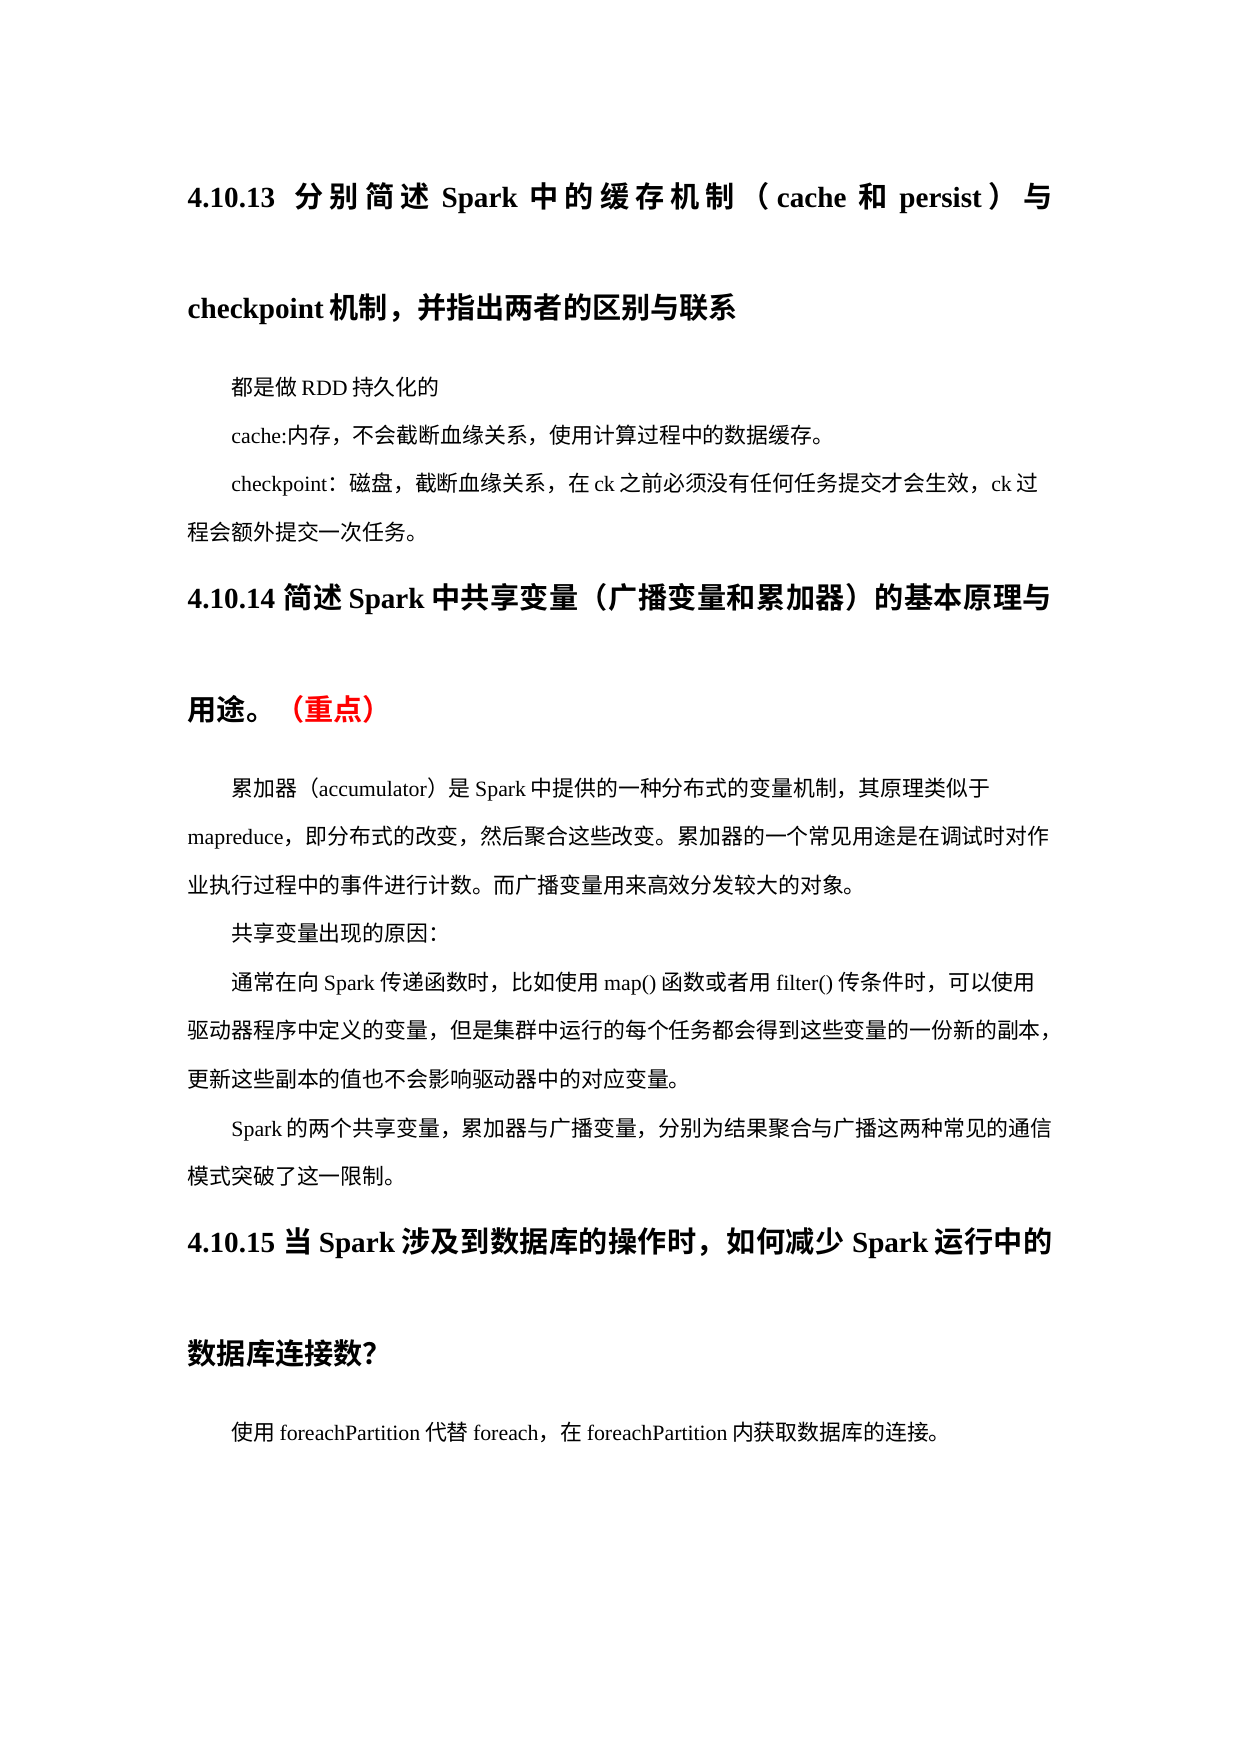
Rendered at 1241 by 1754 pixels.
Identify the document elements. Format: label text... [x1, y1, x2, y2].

subtitle 4.10.13 分别简述Spark中的缓存机制（cache和persist）与checkpoint机制，并指出两者的区别与联系 [187, 162, 1053, 339]
text 通常在向 Spark 传递函数时，比如使用 map() 函数或者用 filter() 传条件时，可以使用驱动器程序中定义的变量，但是集群中运行的每个任务都会得到这些变量的一份新的副本，更新这些副本的值也不会影响驱动器中的对应变量。 [187, 964, 1053, 1094]
text cache:内存，不会截断血缘关系，使用计算过程中的数据缓存。 [187, 417, 1053, 450]
text 使用foreachPartition代替foreach，在foreachPartition内获取数据库的连接。 [187, 1414, 1053, 1447]
text Spark的两个共享变量，累加器与广播变量，分别为结果聚合与广播这两种常见的通信模式突破了这一限制。 [187, 1110, 1053, 1191]
text 共享变量出现的原因： [187, 916, 1053, 948]
text 累加器（accumulator）是Spark中提供的一种分布式的变量机制，其原理类似于mapreduce，即分布式的改变，然后聚合这些改变。累加器的一个常见用途是在调试时对作业执行过程中的事件进行计数。而广播变量用来高效分发较大的对象。 [187, 770, 1053, 900]
subtitle 4.10.14 简述Spark中共享变量（广播变量和累加器）的基本原理与用途。（重点） [187, 563, 1053, 740]
subtitle 4.10.15 当Spark涉及到数据库的操作时，如何减少Spark运行中的数据库连接数？ [187, 1207, 1053, 1384]
text checkpoint：磁盘，截断血缘关系，在ck之前必须没有任何任务提交才会生效，ck过程会额外提交一次任务。 [187, 466, 1053, 547]
text 都是做RDD持久化的 [187, 369, 1053, 402]
